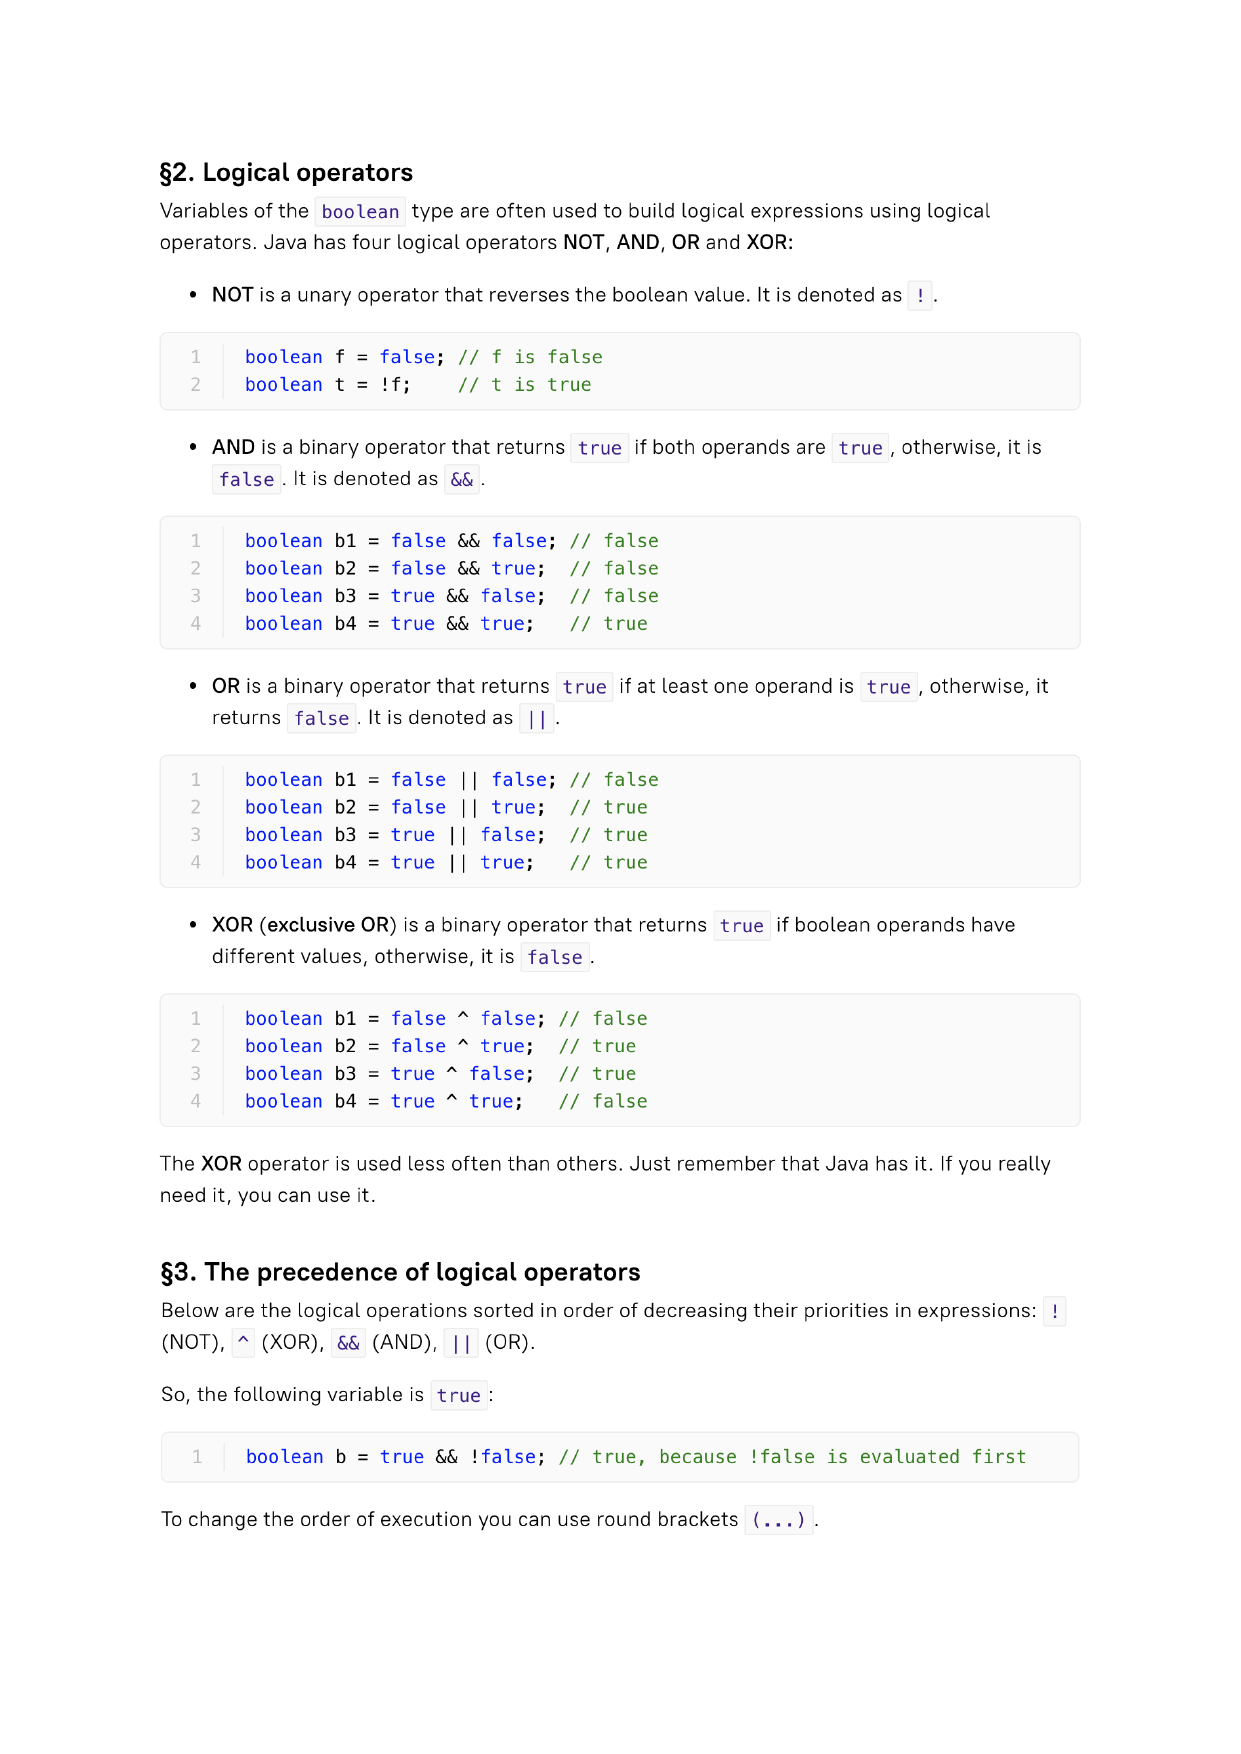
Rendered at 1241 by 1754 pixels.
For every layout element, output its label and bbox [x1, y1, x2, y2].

picture [150, 150, 1091, 1220]
picture [150, 1250, 1091, 1548]
